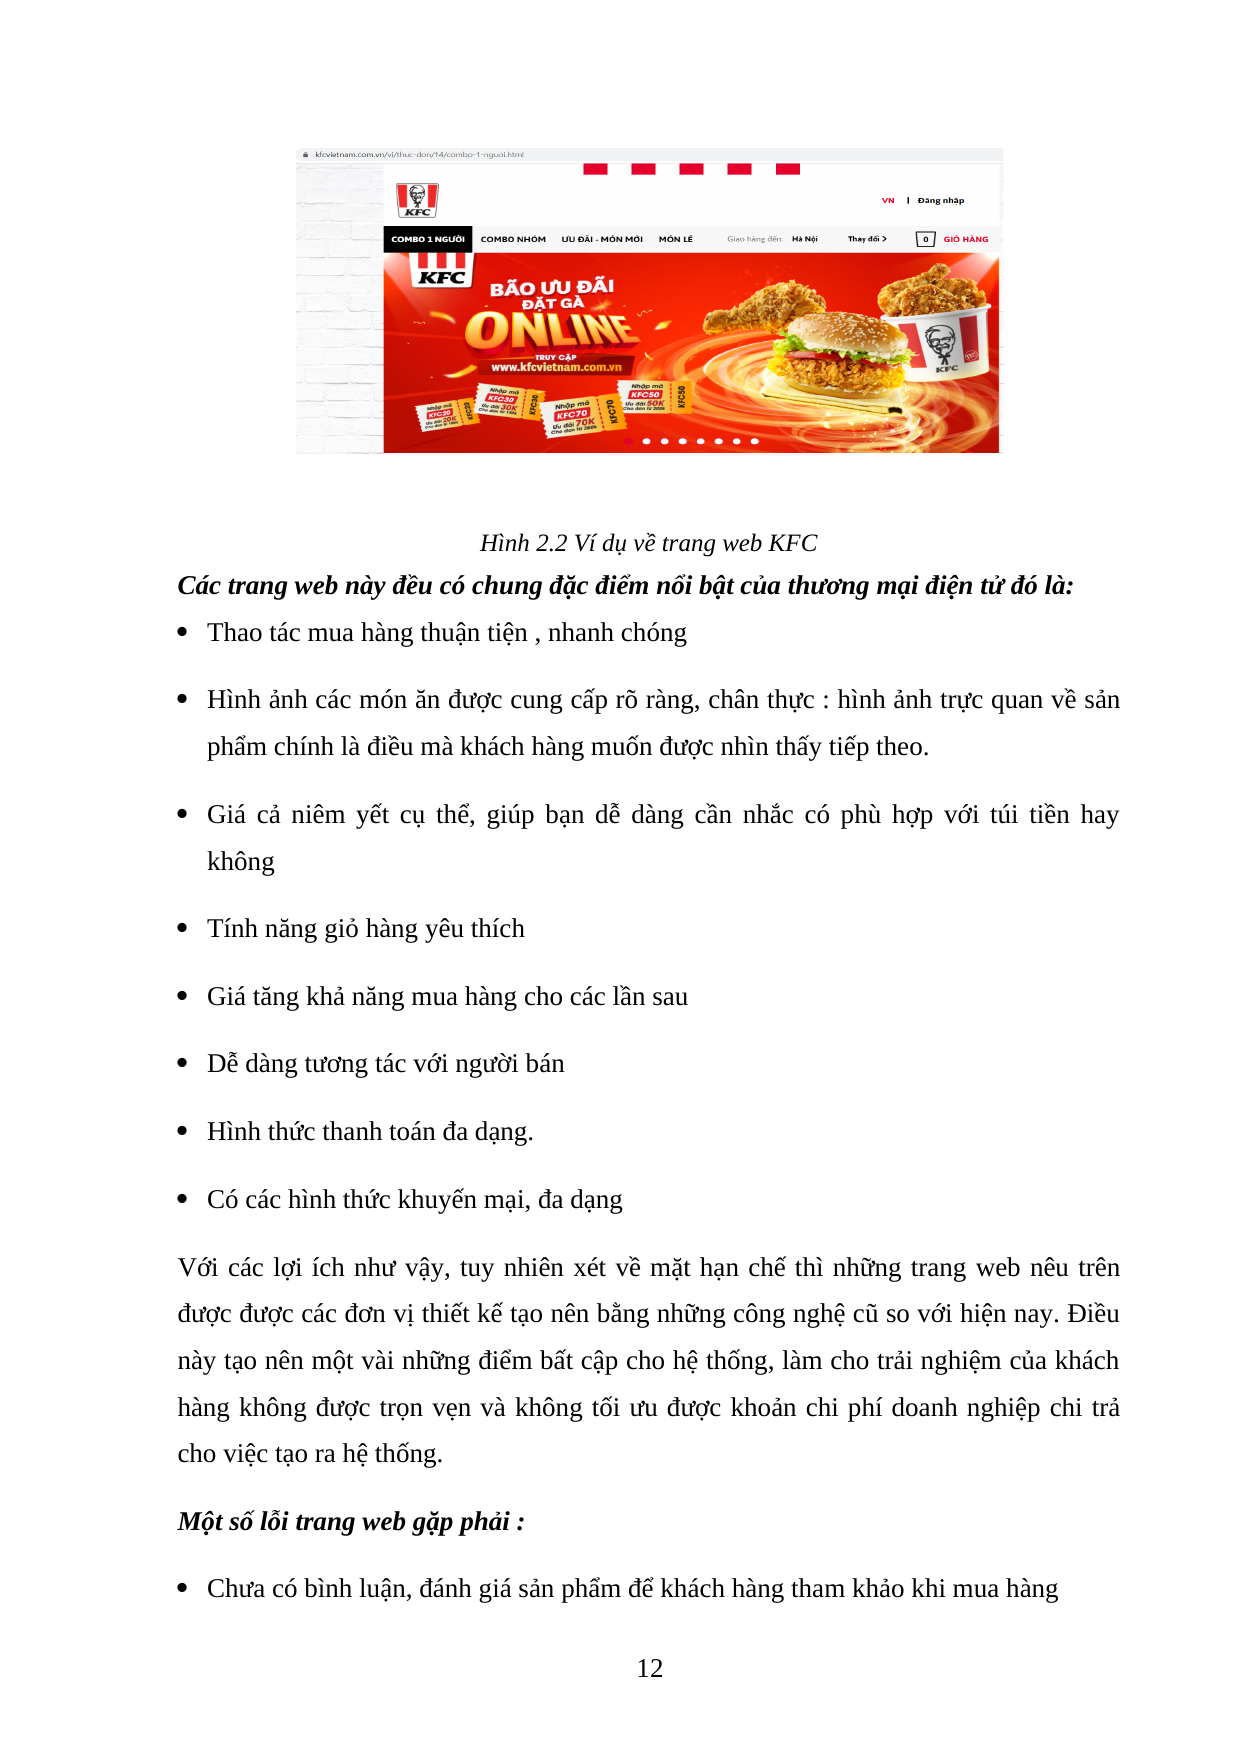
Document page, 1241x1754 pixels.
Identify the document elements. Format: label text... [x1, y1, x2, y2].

text Các trang web này đều có chung đặc điểm nổi bật của thương mại điện tử đó là: [177, 569, 1122, 600]
text Hình ảnh các món ăn được cung cấp rõ ràng, chân thực : hình ảnh trực quan về sản phẩm chính là điều mà khách hàng muốn được nhìn thấy tiếp theo. [177, 684, 1122, 762]
text Giá cả niêm yết cụ thể, giúp bạn dễ dàng cần nhắc có phù hợp với túi tiền hay không [177, 798, 1122, 876]
text Hình 2.2 Ví dụ về trang web KFC [177, 528, 1122, 557]
text Thao tác mua hàng thuận tiện , nhanh chóng [177, 616, 1122, 647]
list Một số lỗi trang web gặp phải : [177, 1505, 1122, 1536]
list Với các lợi ích như vậy, tuy nhiên xét về mặt hạn chế thì những trang web nêu trên được được các đơn vị thiết kế tạo nên bằng những công nghệ cũ so với hiện nay. Điều này tạo nên một vài những điểm bất cập cho hệ thống, làm cho trải nghiệm của khách hàng không được trọn vẹn và không tối ưu được khoản chi phí doanh nghiệp chi trả cho việc tạo ra hệ thống. [177, 1251, 1122, 1468]
text Có các hình thức khuyến mại, đa dạng [177, 1183, 1122, 1214]
picture [296, 147, 1004, 454]
text Dễ dàng tương tác với người bán [177, 1048, 1122, 1079]
text Giá tăng khả năng mua hàng cho các lần sau [177, 980, 1122, 1011]
text Chưa có bình luận, đánh giá sản phẩm để khách hàng tham khảo khi mua hàng [177, 1572, 1122, 1604]
text Hình thức thanh toán đa dạng. [177, 1115, 1122, 1147]
text Tính năng giỏ hàng yêu thích [177, 912, 1122, 943]
